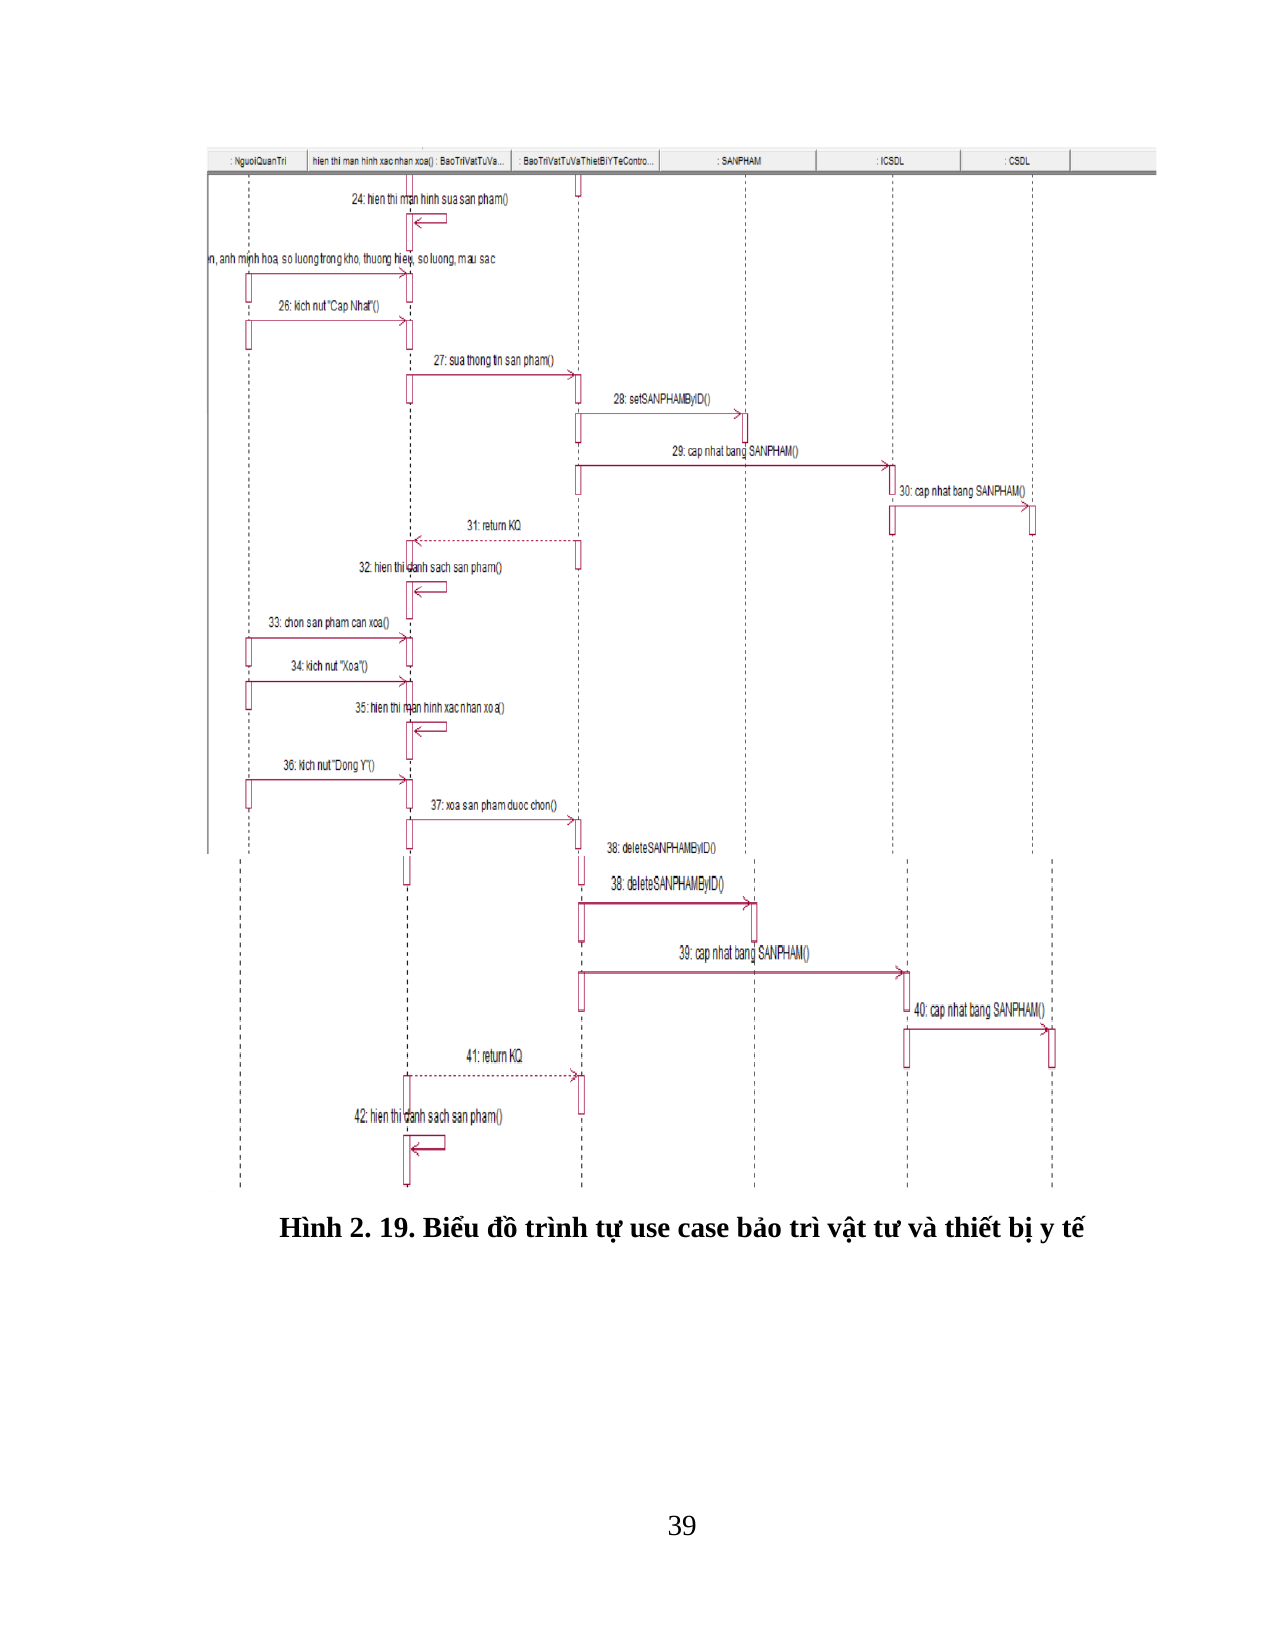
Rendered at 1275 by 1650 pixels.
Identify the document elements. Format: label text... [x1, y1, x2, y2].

text Hình 2. 19. Biểu đồ trình tự use case bảo trì vật tư và thiết bị y tế [207, 1211, 1157, 1244]
